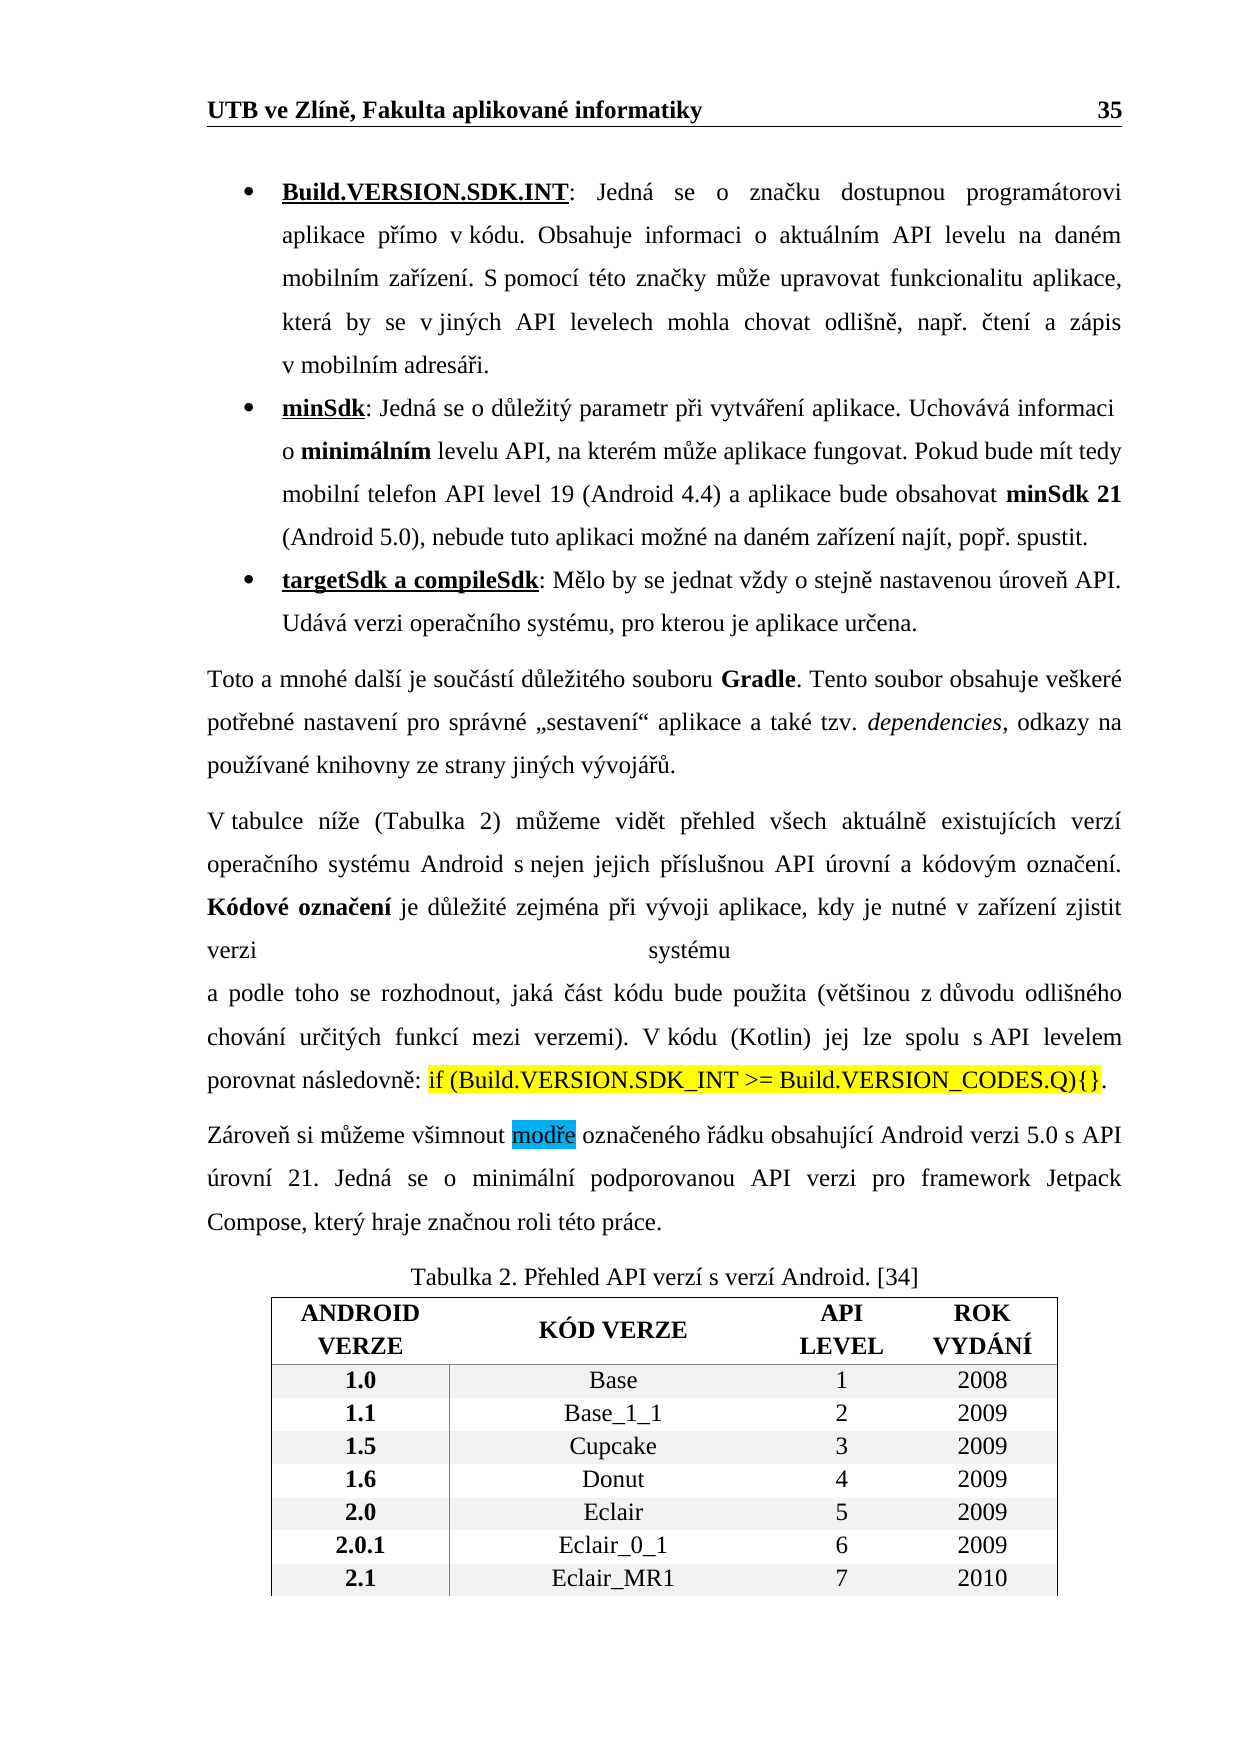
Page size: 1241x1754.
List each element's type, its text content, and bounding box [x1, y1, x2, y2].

table_cell 7 [776, 1564, 907, 1596]
table_cell 2009 [907, 1464, 1057, 1497]
table_cell Donut [450, 1464, 776, 1497]
table_cell 3 [776, 1431, 907, 1464]
table_cell 2010 [907, 1564, 1057, 1596]
table_cell 1.6 [272, 1464, 449, 1497]
table_cell 2009 [907, 1431, 1057, 1464]
table_cell Eclair_0_1 [450, 1530, 776, 1563]
table_cell 2.0 [272, 1498, 449, 1530]
table_cell 5 [776, 1498, 907, 1530]
table_cell 1.1 [272, 1398, 449, 1431]
table_cell 1.0 [272, 1365, 449, 1398]
text Toto a mnohé další je součástí důležitého souboru Gradle. Tento soubor obsahuje veškeré potřebné nastavení pro správné „sestavení“ aplikace a také tzv. dependencies, odkazy na používané knihovny ze strany jiných vývojářů. [207, 664, 1122, 779]
table_header Android verze [272, 1298, 450, 1364]
text Zároveň si můžeme všimnout modře označeného řádku obsahující Android verzi 5.0 s API úrovní 21. Jedná se o minimální podporovanou API verzi pro framework Jetpack Compose, který hraje značnou roli této práce. [207, 1120, 1122, 1235]
table_cell 4 [776, 1464, 907, 1497]
text V tabulce níže (Tab. 2) můžeme vidět přehled všech aktuálně existujících verzí operačního systému Android s nejen jejich příslušnou API úrovní a kódovým označení. Kódové označení je důležité zejména při vývoji aplikace, kdy je nutné v zařízení zjistit verzi systému a podle toho se rozhodnout, jaká část kódu bude použita (většinou z důvodu odlišného chování určitých funkcí mezi verzemi). V kódu (Kotlin) jej lze spolu s API levelem porovnat následovně: if (Build.VERSION.SDK_INT >= Build.VERSION_CODES.Q){}. [207, 806, 1122, 1093]
table_cell 2.0.1 [272, 1530, 449, 1563]
list targetSdk a compileSdk: Mělo by se jednat vždy o stejně nastavenou úroveň API. Udává verzi operačního systému, pro kterou je aplikace určena. [244, 565, 1122, 637]
table_cell 2009 [907, 1498, 1057, 1530]
list minSdk: Jedná se o důležitý parametr při vytváření aplikace. Uchovává informaci o minimálním levelu API, na kterém může aplikace fungovat. Pokud bude mít tedy mobilní telefon API level 19 (Android 4.4) a aplikace bude obsahovat minSdk 21 (Android 5.0), nebude tuto aplikaci možné na daném zařízení najít, popř. spustit. [244, 393, 1122, 551]
table_cell 1 [776, 1365, 907, 1398]
table_cell Eclair_MR1 [450, 1564, 776, 1596]
table_cell 2009 [907, 1530, 1057, 1563]
table_header Kód verze [450, 1298, 776, 1364]
table_header Rok vydání [907, 1298, 1057, 1364]
table_cell Base_1_1 [450, 1398, 776, 1431]
table_cell 2008 [907, 1365, 1057, 1398]
table_cell Eclair [450, 1498, 776, 1530]
list Build.VERSION.SDK.INT: Jedná se o značku dostupnou programátorovi aplikace přímo v kódu. Obsahuje informaci o aktuálním API levelu na daném mobilním zařízení. S pomocí této značky může upravovat funkcionalitu aplikace, která by se v jiných API levelech mohla chovat odlišně, např. čtení a zápis v mobilním adresáři. [244, 177, 1122, 378]
table_cell Base [450, 1365, 776, 1398]
table_cell 6 [776, 1530, 907, 1563]
table_cell 2.1 [272, 1564, 449, 1596]
table_cell 1.5 [272, 1431, 449, 1464]
text Tabulka . Přehled API verzí s verzí Android. [207, 1262, 1122, 1291]
table_header API level [776, 1298, 907, 1364]
table_cell 2009 [907, 1398, 1057, 1431]
table_cell Cupcake [450, 1431, 776, 1464]
table_cell 2 [776, 1398, 907, 1431]
